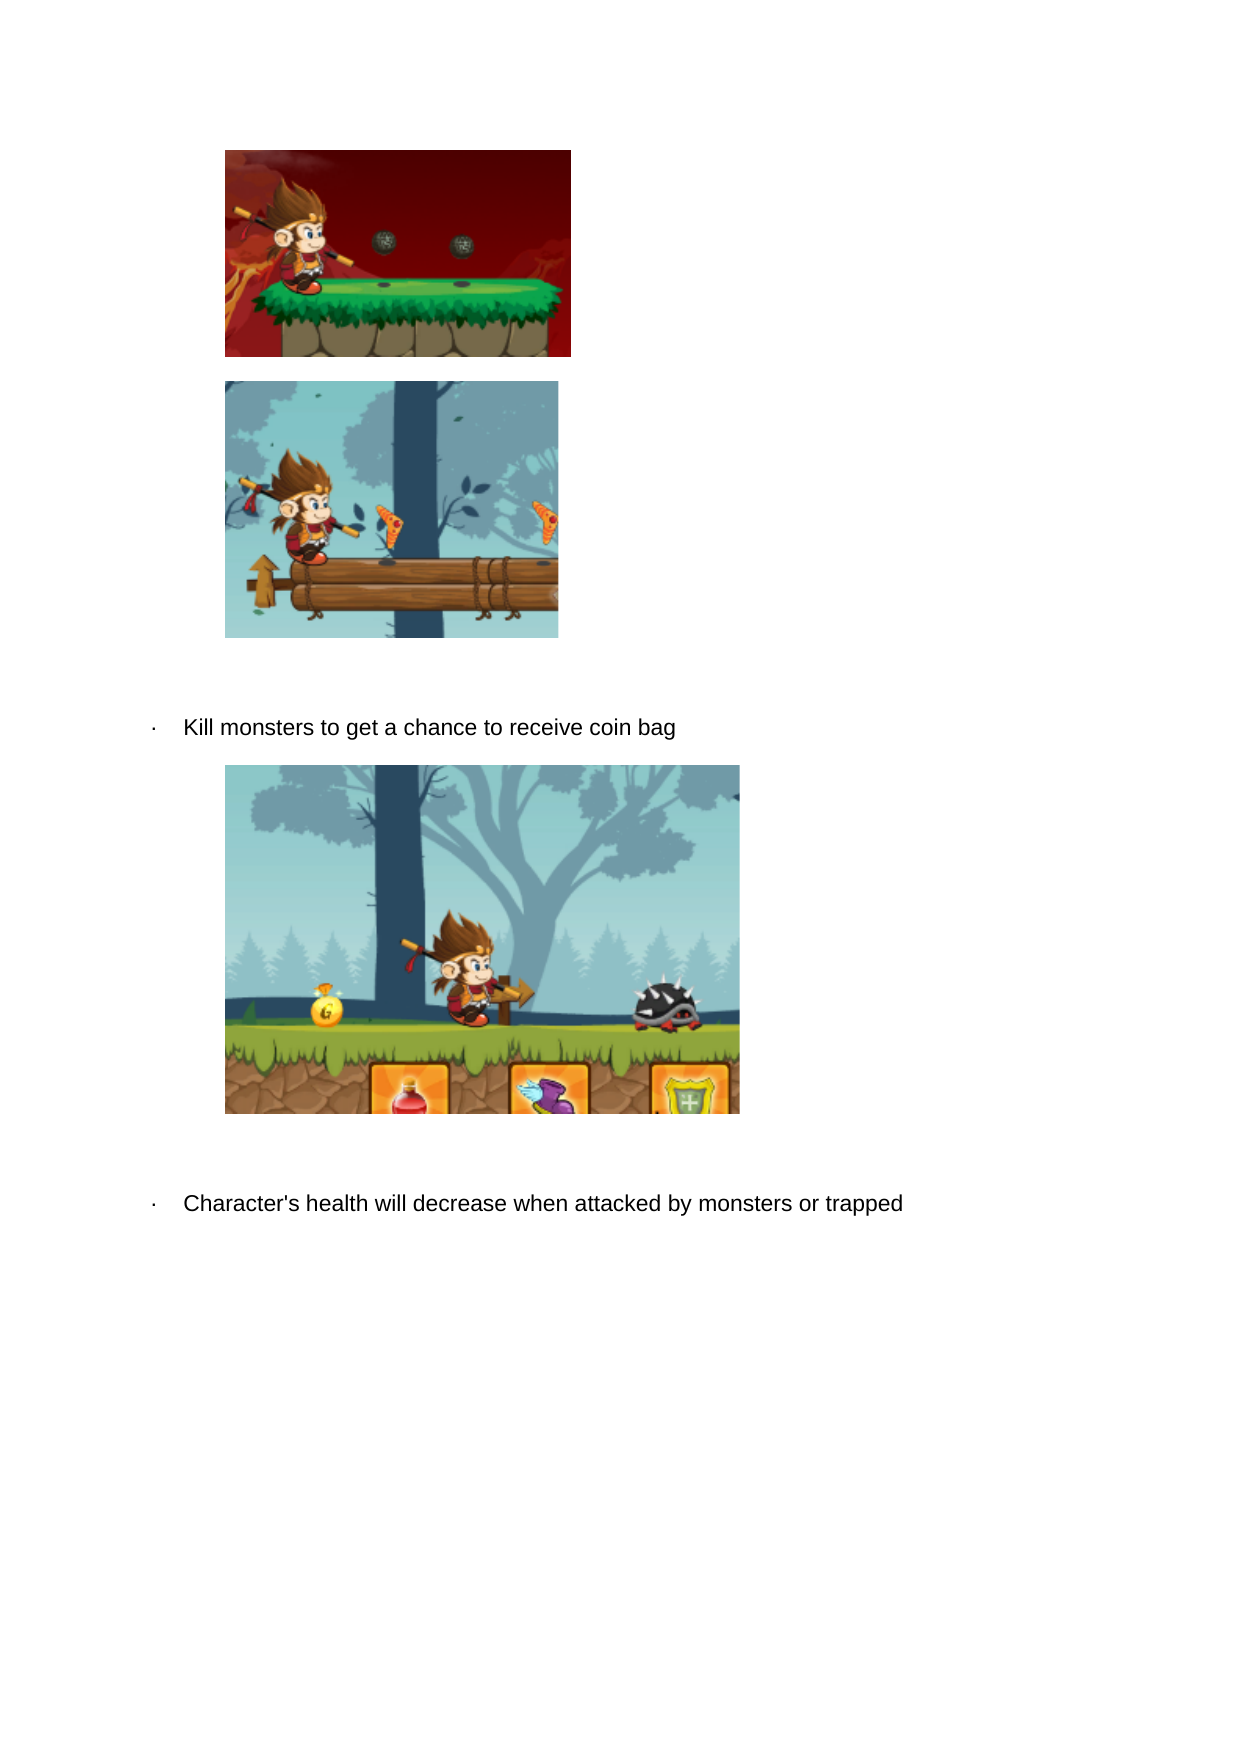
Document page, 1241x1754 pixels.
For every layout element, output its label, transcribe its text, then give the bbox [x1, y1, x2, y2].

text · Kill monsters to get a chance to receive coin bag [150, 714, 1090, 740]
picture [225, 381, 559, 638]
text · Character's health will decrease when attacked by monsters or trapped [150, 1189, 1090, 1216]
picture [225, 150, 571, 357]
picture [225, 765, 740, 1114]
